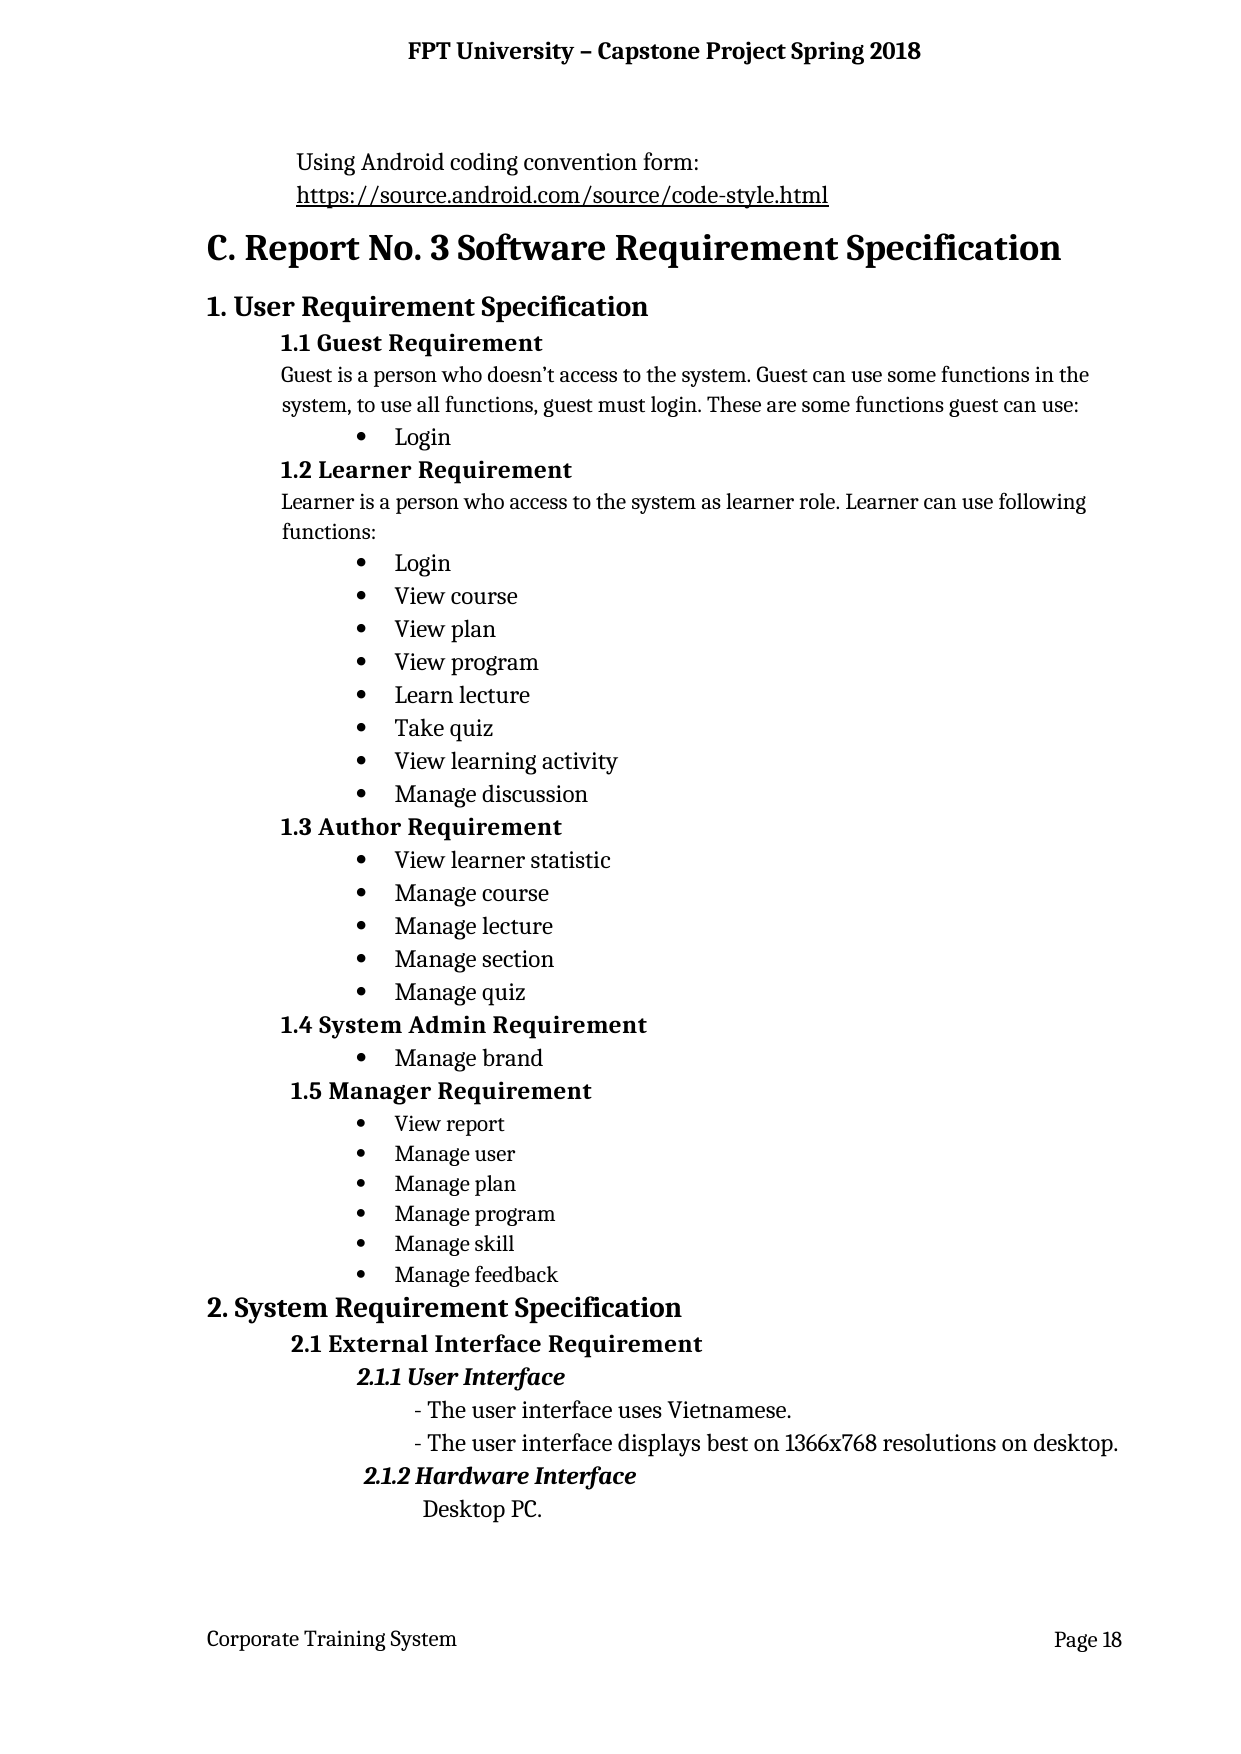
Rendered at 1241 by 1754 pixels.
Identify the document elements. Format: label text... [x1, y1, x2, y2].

text Using Android coding convention form: [221, 148, 1124, 176]
list Manage course [357, 879, 1124, 908]
list Take quiz [357, 714, 1124, 743]
list Manage quiz [357, 978, 1124, 1007]
text - The user interface uses Vietnamese. [357, 1396, 1124, 1425]
list View program [357, 648, 1124, 677]
text 2.1.2 Hardware Interface [216, 1462, 1124, 1491]
list Manage discussion [357, 780, 1124, 809]
text 1.4 System Admin Requirement [281, 1011, 1124, 1040]
text 1.1 Guest Requirement [281, 329, 1124, 358]
list Manage lecture [357, 912, 1124, 941]
text Guest is a person who doesn’t access to the system. Guest can use some functions in the system, to use all functions, guest must login. These are some functions guest can use: [281, 362, 1124, 419]
list Manage skill [357, 1231, 1122, 1257]
list View learning activity [357, 747, 1124, 776]
list Manage plan [357, 1171, 1122, 1197]
list Login [357, 549, 1124, 578]
subtitle C. Report No. 3 Software Requirement Specification [207, 226, 1124, 269]
list Manage program [357, 1201, 1122, 1227]
list Manage user [357, 1141, 1122, 1167]
list View plan [357, 615, 1124, 644]
text 1. User Requirement Specification [207, 291, 1122, 324]
text 2.1.1 User Interface [282, 1363, 1124, 1392]
text 2.1 External Interface Requirement [216, 1330, 1124, 1359]
text 2. System Requirement Specification [207, 1292, 1122, 1325]
list Manage brand [357, 1044, 1124, 1073]
list View learner statistic [357, 846, 1124, 875]
text 1.5 Manager Requirement [216, 1077, 1124, 1106]
list Manage feedback [357, 1261, 1122, 1288]
text https://source.android.com/source/code-style.html [221, 181, 1124, 209]
list View course [357, 582, 1124, 611]
list Manage section [357, 945, 1124, 974]
list Login [357, 422, 1124, 451]
text - The user interface displays best on 1366x768 resolutions on desktop. [413, 1429, 1124, 1458]
text Learner is a person who access to the system as learner role. Learner can use following functions: [281, 488, 1124, 545]
text 1.2 Learner Requirement [281, 456, 1124, 484]
text 1.3 Author Requirement [281, 813, 1124, 842]
list Learn lecture [357, 681, 1124, 710]
list View report [357, 1110, 1122, 1137]
text Desktop PC. [216, 1495, 1124, 1524]
